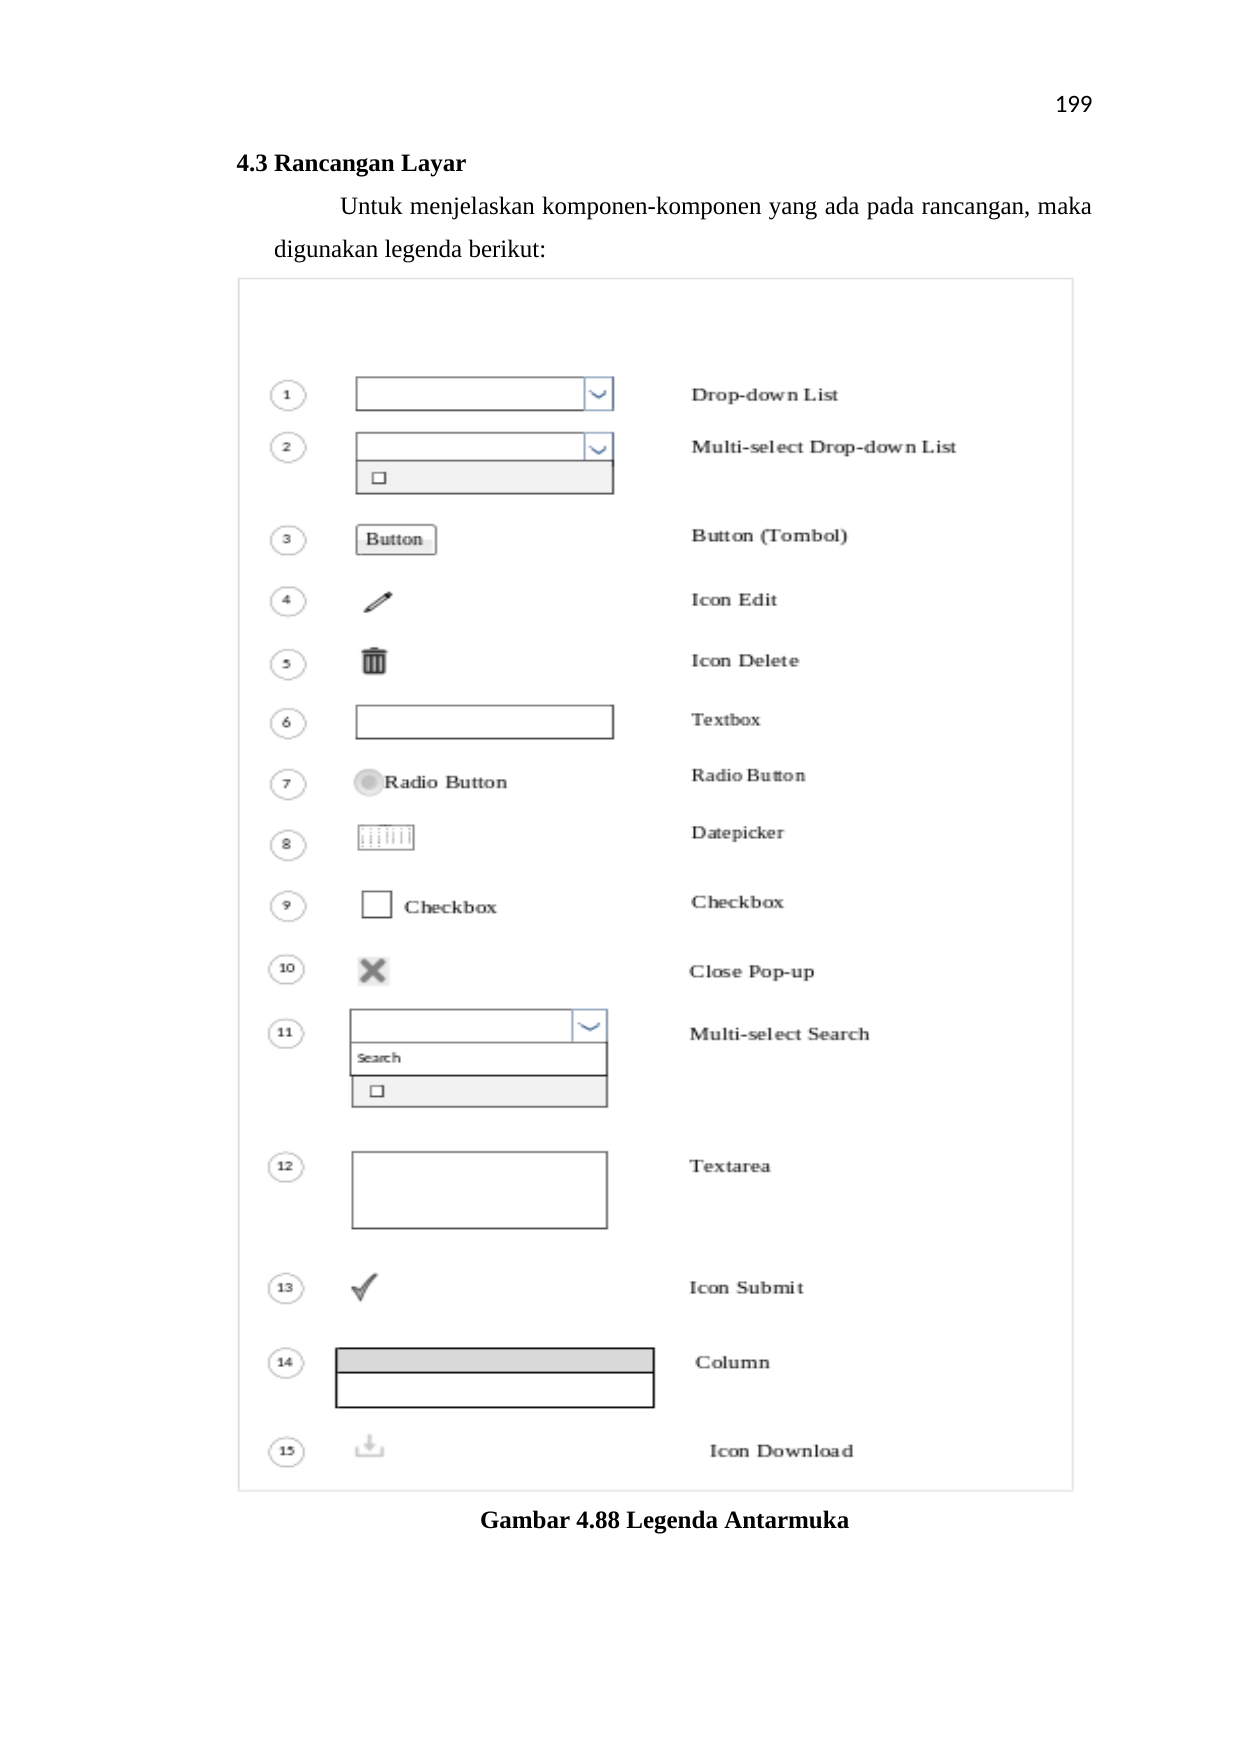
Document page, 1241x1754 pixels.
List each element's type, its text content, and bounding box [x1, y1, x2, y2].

text Rancangan Layar [236, 148, 1092, 176]
text Untuk menjelaskan komponen-komponen yang ada pada rancangan, maka digunakan legenda berikut: [274, 191, 1092, 263]
